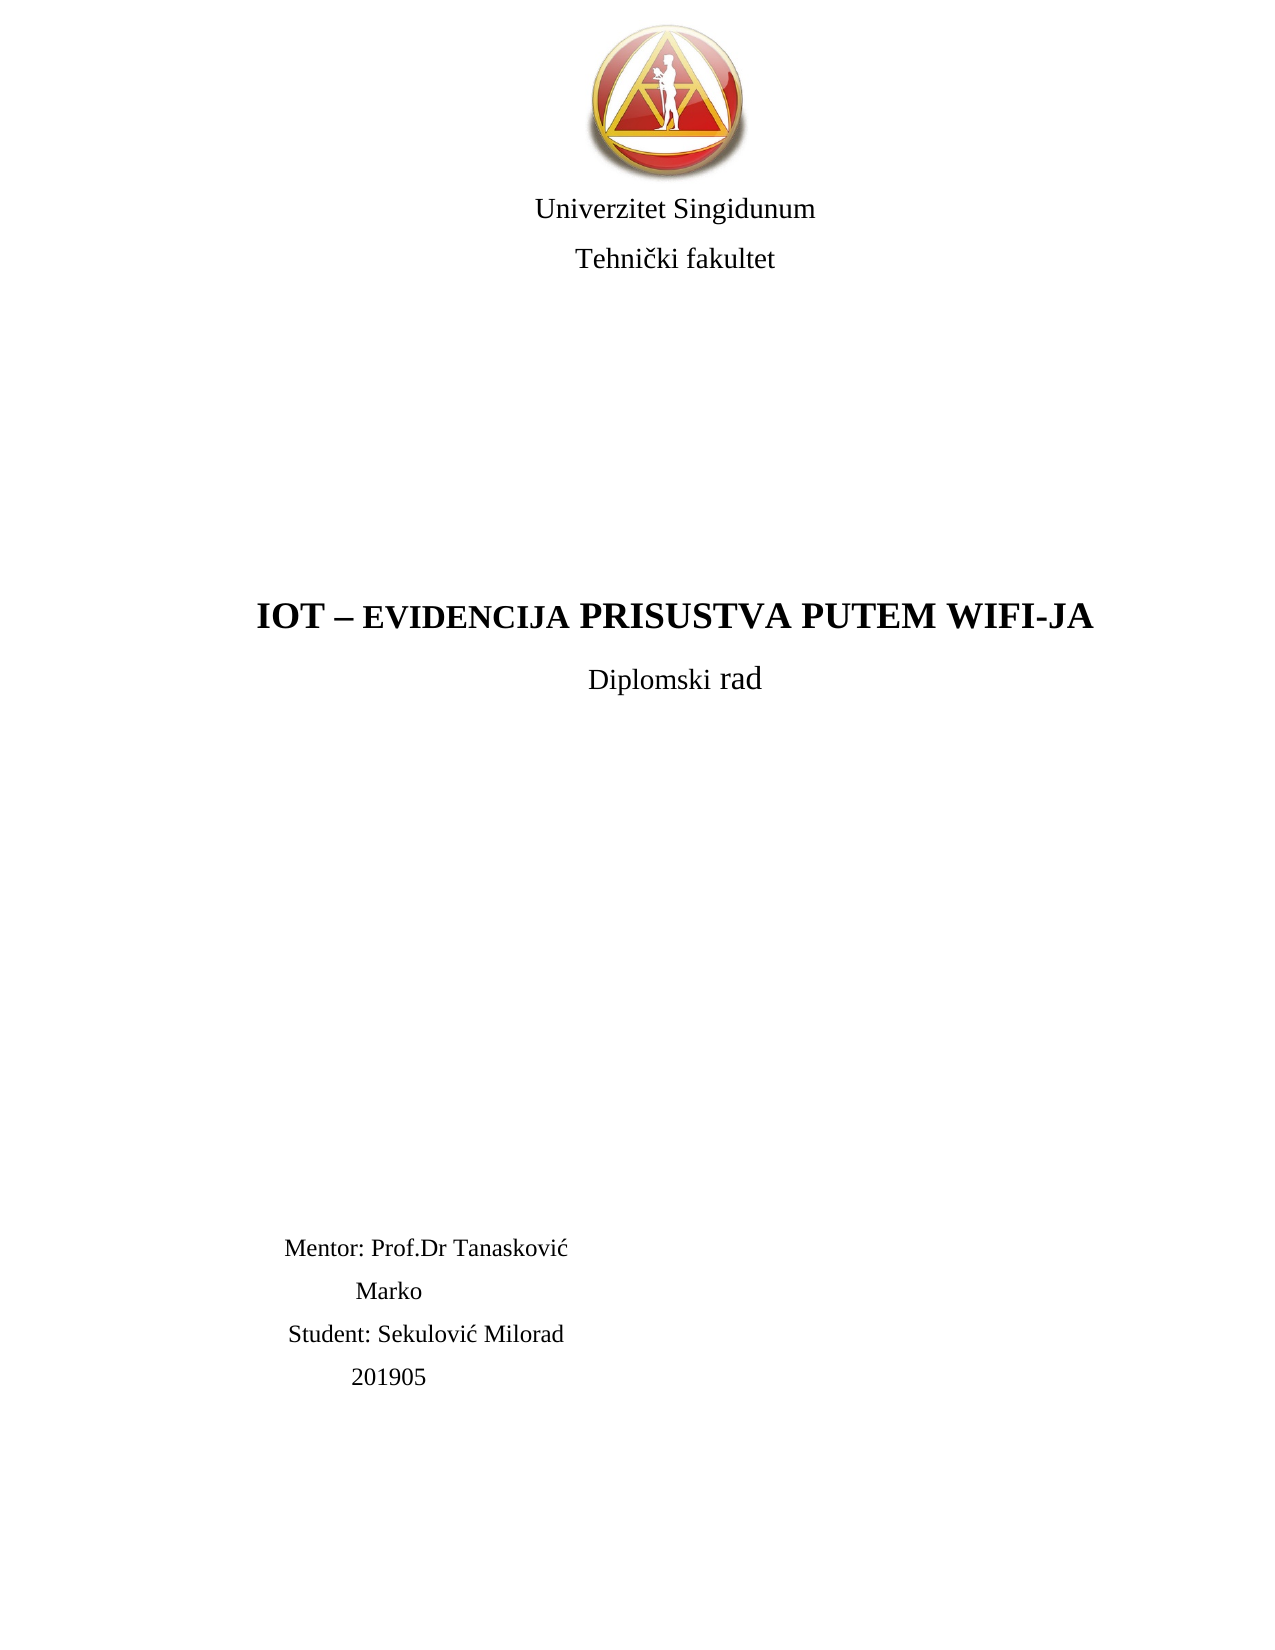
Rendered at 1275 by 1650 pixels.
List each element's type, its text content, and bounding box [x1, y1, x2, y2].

picture [584, 20, 749, 184]
text IoT – Evidencija prisustva putem WiFi-ja [177, 593, 1098, 636]
text Tehnički fakultet [177, 241, 1098, 275]
text Diplomski rad [177, 658, 1098, 696]
text Student: Sekulović Milorad 201905 [177, 1319, 600, 1391]
text Univerzitet Singidunum [177, 191, 1098, 224]
text Mentor: Prof.Dr Tanasković Marko [177, 1233, 600, 1305]
